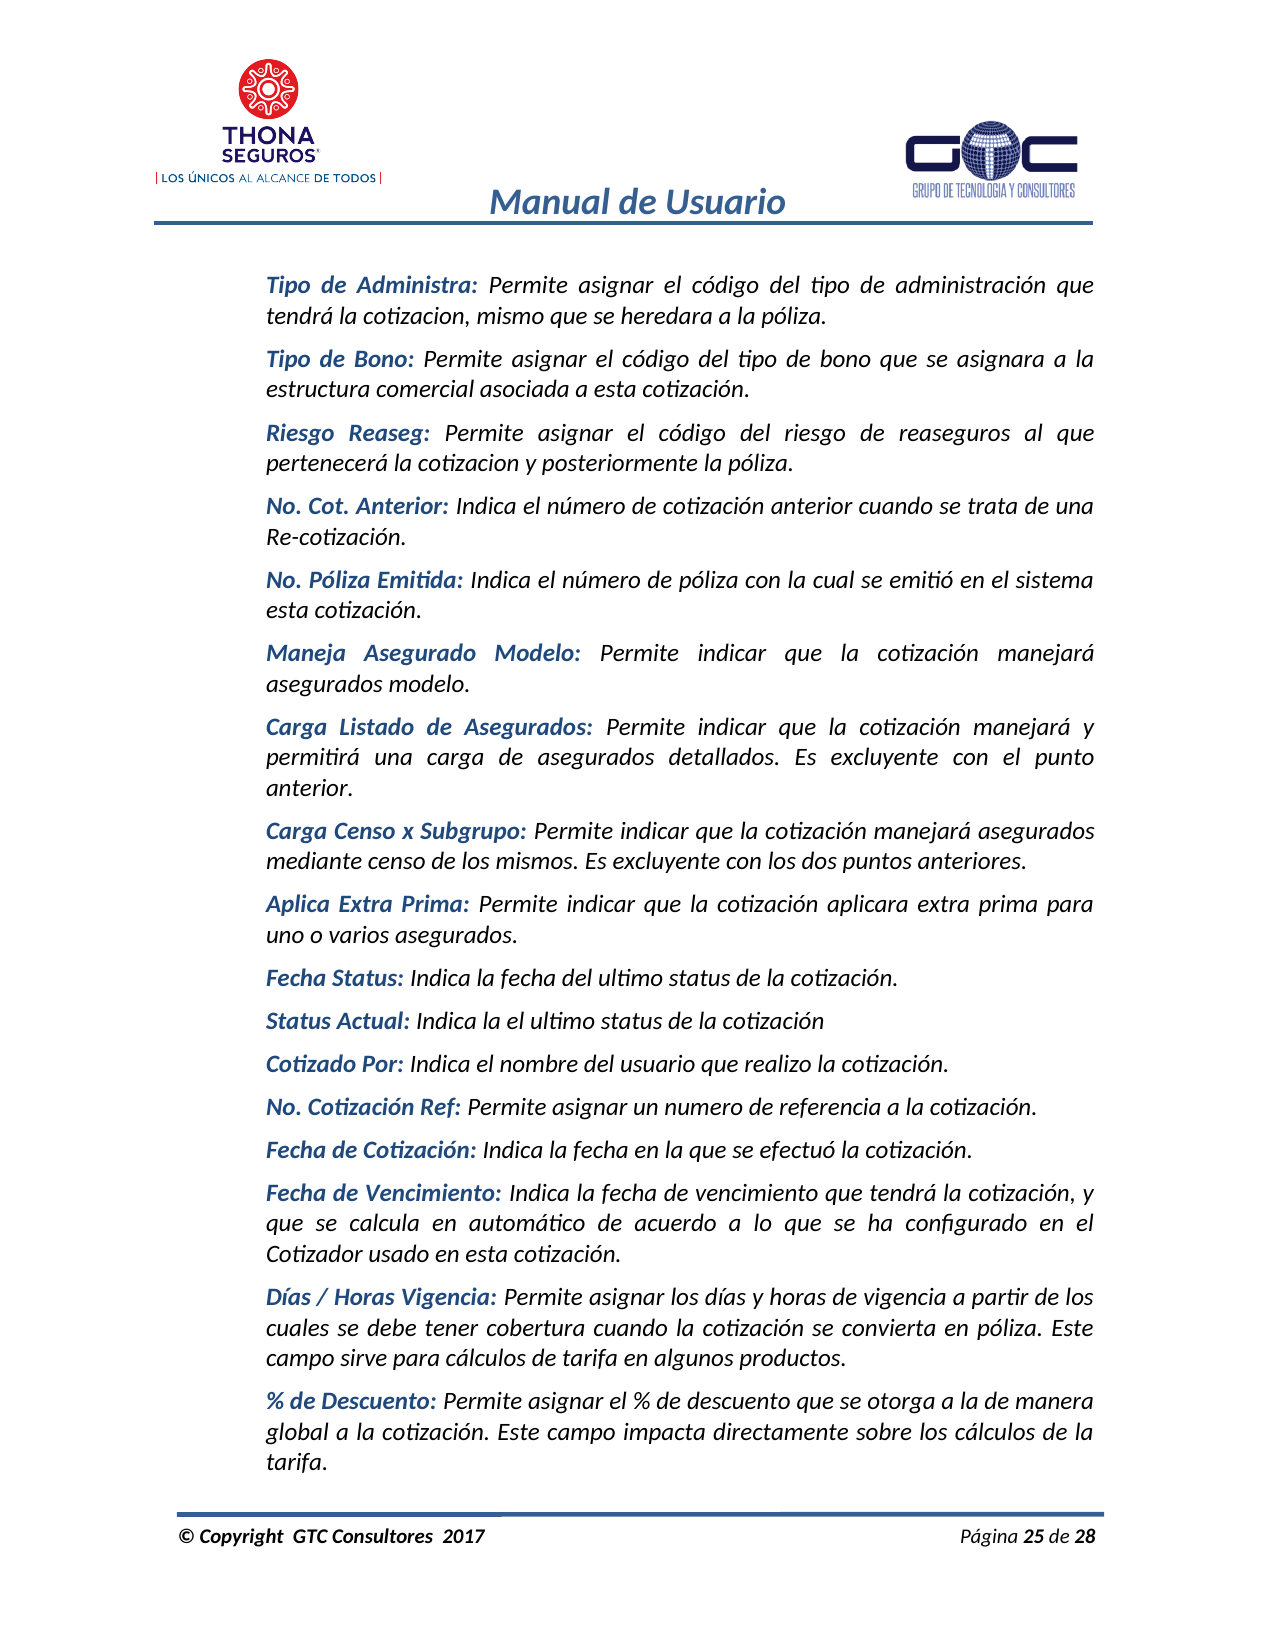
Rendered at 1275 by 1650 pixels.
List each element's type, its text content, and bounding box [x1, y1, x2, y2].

text Fecha de Vencimiento: Indica la fecha de vencimiento que tendrá la cotización, y que se calcula en automático de acuerdo a lo que se ha configurado en el Cotizador usado en esta cotización. [266, 1177, 1098, 1269]
picture [891, 117, 1098, 215]
text Fecha de Cotización: Indica la fecha en la que se efectuó la cotización. [266, 1134, 1098, 1164]
text Status Actual: Indica la el ultimo status de la cotización [266, 1005, 1098, 1036]
text No. Póliza Emitida: Indica el número de póliza con la cual se emitió en el sistema esta cotización. [266, 564, 1098, 625]
text Carga Censo x Subgrupo: Permite indicar que la cotización manejará asegurados mediante censo de los mismos. Es excluyente con los dos puntos anteriores. [266, 815, 1098, 876]
text Tipo de Administra: Permite asignar el código del tipo de administración que tendrá la cotizacion, mismo que se heredara a la póliza. [266, 269, 1098, 331]
text No. Cotización Ref: Permite asignar un numero de referencia a la cotización. [266, 1091, 1093, 1122]
text No. Cot. Anterior: Indica el número de cotización anterior cuando se trata de una Re-cotización. [266, 490, 1098, 551]
text Fecha Status: Indica la fecha del ultimo status de la cotización. [266, 962, 1093, 992]
text Aplica Extra Prima: Permite indicar que la cotización aplicara extra prima para uno o varios asegurados. [266, 888, 1098, 949]
text % de Descuento: Permite asignar el % de descuento que se otorga a la de manera global a la cotización. Este campo impacta directamente sobre los cálculos de la tarifa. [266, 1385, 1098, 1477]
picture [154, 45, 386, 210]
text Días / Horas Vigencia: Permite asignar los días y horas de vigencia a partir de los cuales se debe tener cobertura cuando la cotización se convierta en póliza. Este campo sirve para cálculos de tarifa en algunos productos. [266, 1281, 1098, 1373]
text Carga Listado de Asegurados: Permite indicar que la cotización manejará y permitirá una carga de asegurados detallados. Es excluyente con el punto anterior. [266, 711, 1098, 802]
text Riesgo Reaseg: Permite asignar el código del riesgo de reaseguros al que pertenecerá la cotizacion y posteriormente la póliza. [266, 417, 1098, 478]
text Cotizado Por: Indica el nombre del usuario que realizo la cotización. [266, 1048, 1098, 1078]
text Maneja Asegurado Modelo: Permite indicar que la cotización manejará asegurados modelo. [266, 637, 1098, 698]
text Tipo de Bono: Permite asignar el código del tipo de bono que se asignara a la estructura comercial asociada a esta cotización. [266, 343, 1098, 404]
